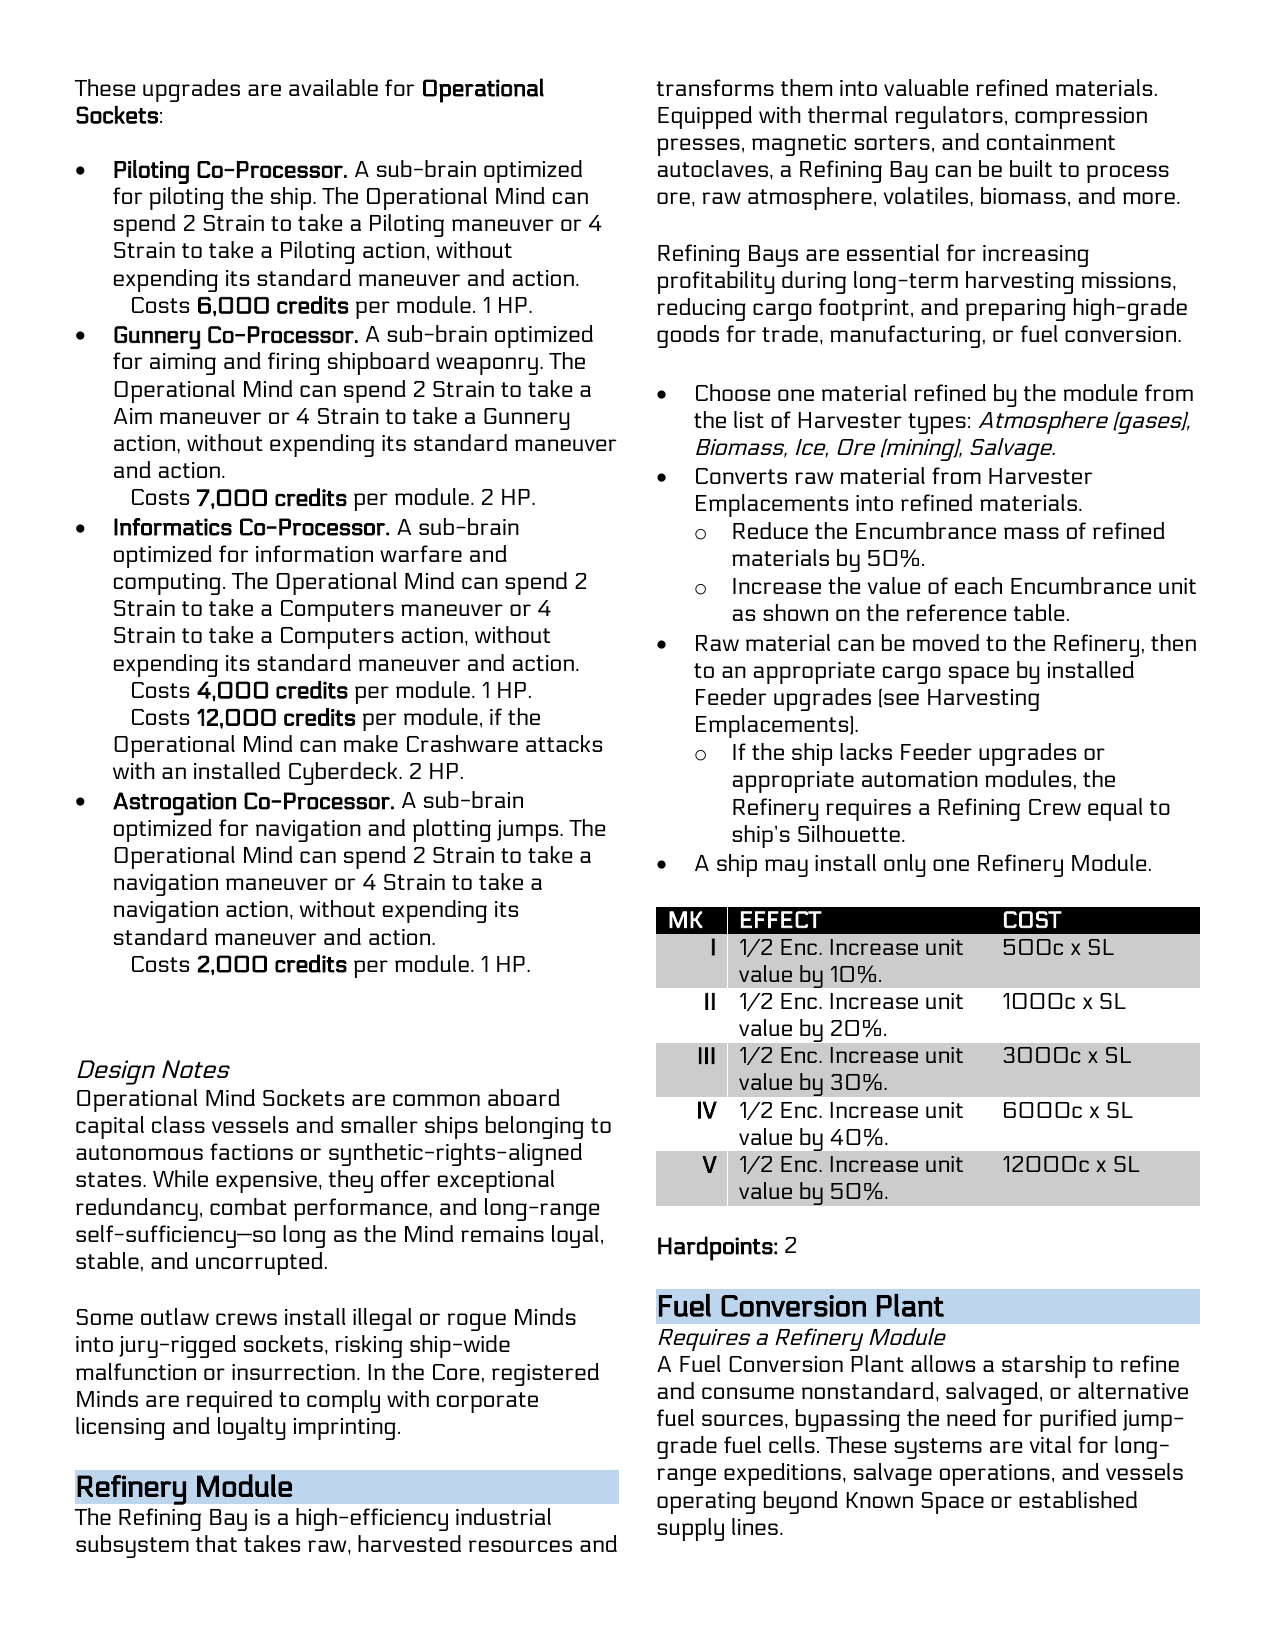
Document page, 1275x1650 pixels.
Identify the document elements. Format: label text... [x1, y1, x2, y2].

table_cell 1000c x SL [991, 988, 1200, 1043]
table_cell I [656, 934, 727, 988]
table_cell II [656, 988, 727, 1043]
text The Refining Bay is a high-efficiency industrial subsystem that takes raw, harvested resources and transforms them into valuable refined materials. Equipped with thermal regulators, compression presses, magnetic sorters, and containment autoclaves, a Refining Bay can be built to process ore, raw atmosphere, volatiles, biomass, and more. [656, 75, 1200, 211]
table_cell III [656, 1043, 727, 1097]
list Piloting Co-Processor. A sub-brain optimized for piloting the ship. The Operational Mind can spend 2 Strain to take a Piloting maneuver or 4 Strain to take a Piloting action, without expending its standard maneuver and action. Costs 6,000 credits per module. 1 HP. [75, 154, 619, 319]
list A ship may install only one Refinery Module. [656, 848, 1200, 878]
list Astrogation Co-Processor. A sub-brain optimized for navigation and plotting jumps. The Operational Mind can spend 2 Strain to take a navigation maneuver or 4 Strain to take a navigation action, without expending its standard maneuver and action. Costs 2,000 credits per module. 1 HP. [75, 786, 619, 978]
list Increase the value of each Encumbrance unit as shown on the reference table. [694, 573, 1200, 628]
list Reduce the Encumbrance mass of refined materials by 50%. [694, 518, 1200, 573]
table_cell 500c x SL [991, 934, 1200, 988]
text Operational Mind Sockets are common aboard capital class vessels and smaller ships belonging to autonomous factions or synthetic-rights-aligned states. While expensive, they offer exceptional redundancy, combat performance, and long-range self-sufficiency—so long as the Mind remains loyal, stable, and uncorrupted. [75, 1085, 619, 1276]
table_cell 1/2 Enc. Increase unit value by 40%. [728, 1097, 991, 1151]
list Converts raw material from Harvester Emplacements into refined materials. [656, 462, 1200, 518]
table_cell V [656, 1151, 727, 1206]
list Gunnery Co-Processor. A sub-brain optimized for aiming and firing shipboard weaponry. The Operational Mind can spend 2 Strain to take a Aim maneuver or 4 Strain to take a Gunnery action, without expending its standard maneuver and action. Costs 7,000 credits per module. 2 HP. [75, 319, 619, 512]
table_cell 12000c x SL [991, 1151, 1200, 1206]
table_header MK [656, 907, 727, 934]
text These upgrades are available for Operational Sockets: [75, 75, 619, 129]
text The Refining Bay is a high-efficiency industrial subsystem that takes raw, harvested resources and transforms them into valuable refined materials. Equipped with thermal regulators, compression presses, magnetic sorters, and containment autoclaves, a Refining Bay can be built to process ore, raw atmosphere, volatiles, biomass, and more. [75, 1504, 619, 1559]
text Hardpoints: 2 [656, 1233, 1200, 1260]
text Design Notes [75, 1056, 619, 1085]
table_cell 1/2 Enc. Increase unit value by 30%. [728, 1043, 991, 1097]
text Some outlaw crews install illegal or rogue Minds into jury-rigged sockets, risking ship-wide malfunction or insurrection. In the Core, registered Minds are required to comply with corporate licensing and loyalty imprinting. [75, 1305, 619, 1441]
list Informatics Co-Processor. A sub-brain optimized for information warfare and computing. The Operational Mind can spend 2 Strain to take a Computers maneuver or 4 Strain to take a Computers action, without expending its standard maneuver and action. Costs 4,000 credits per module. 1 HP. Costs 12,000 credits per module, if the Operational Mind can make Crashware attacks with an installed Cyberdeck. 2 HP. [75, 512, 619, 786]
subtitle Fuel Conversion Plant [656, 1289, 1200, 1324]
subtitle Refinery Module [75, 1470, 619, 1504]
table_header COST [991, 907, 1200, 934]
text Refining Bays are essential for increasing profitability during long-term harvesting missions, reducing cargo footprint, and preparing high-grade goods for trade, manufacturing, or fuel conversion. [656, 240, 1200, 349]
list Raw material can be moved to the Refinery, then to an appropriate cargo space by installed Feeder upgrades (see Harvesting Emplacements). [656, 628, 1200, 739]
list Choose one material refined by the module from the list of Harvester types: Atmosphere (gases), Biomass, Ice, Ore (mining), Salvage. [656, 378, 1200, 462]
table_header EFFECT [728, 907, 991, 934]
table_cell 3000c x SL [991, 1043, 1200, 1097]
table_cell IV [656, 1097, 727, 1151]
list If the ship lacks Feeder upgrades or appropriate automation modules, the Refinery requires a Refining Crew equal to ship’s Silhouette. [694, 739, 1200, 848]
table_cell 1/2 Enc. Increase unit value by 20%. [728, 988, 991, 1043]
table_cell 6000c x SL [991, 1097, 1200, 1151]
table_cell 1/2 Enc. Increase unit value by 10%. [728, 934, 991, 988]
text Requires a Refinery Module A Fuel Conversion Plant allows a starship to refine and consume nonstandard, salvaged, or alternative fuel sources, bypassing the need for purified jump-grade fuel cells. These systems are vital for long-range expeditions, salvage operations, and vessels operating beyond Known Space or established supply lines. [656, 1324, 1200, 1541]
table_cell 1/2 Enc. Increase unit value by 50%. [728, 1151, 991, 1206]
